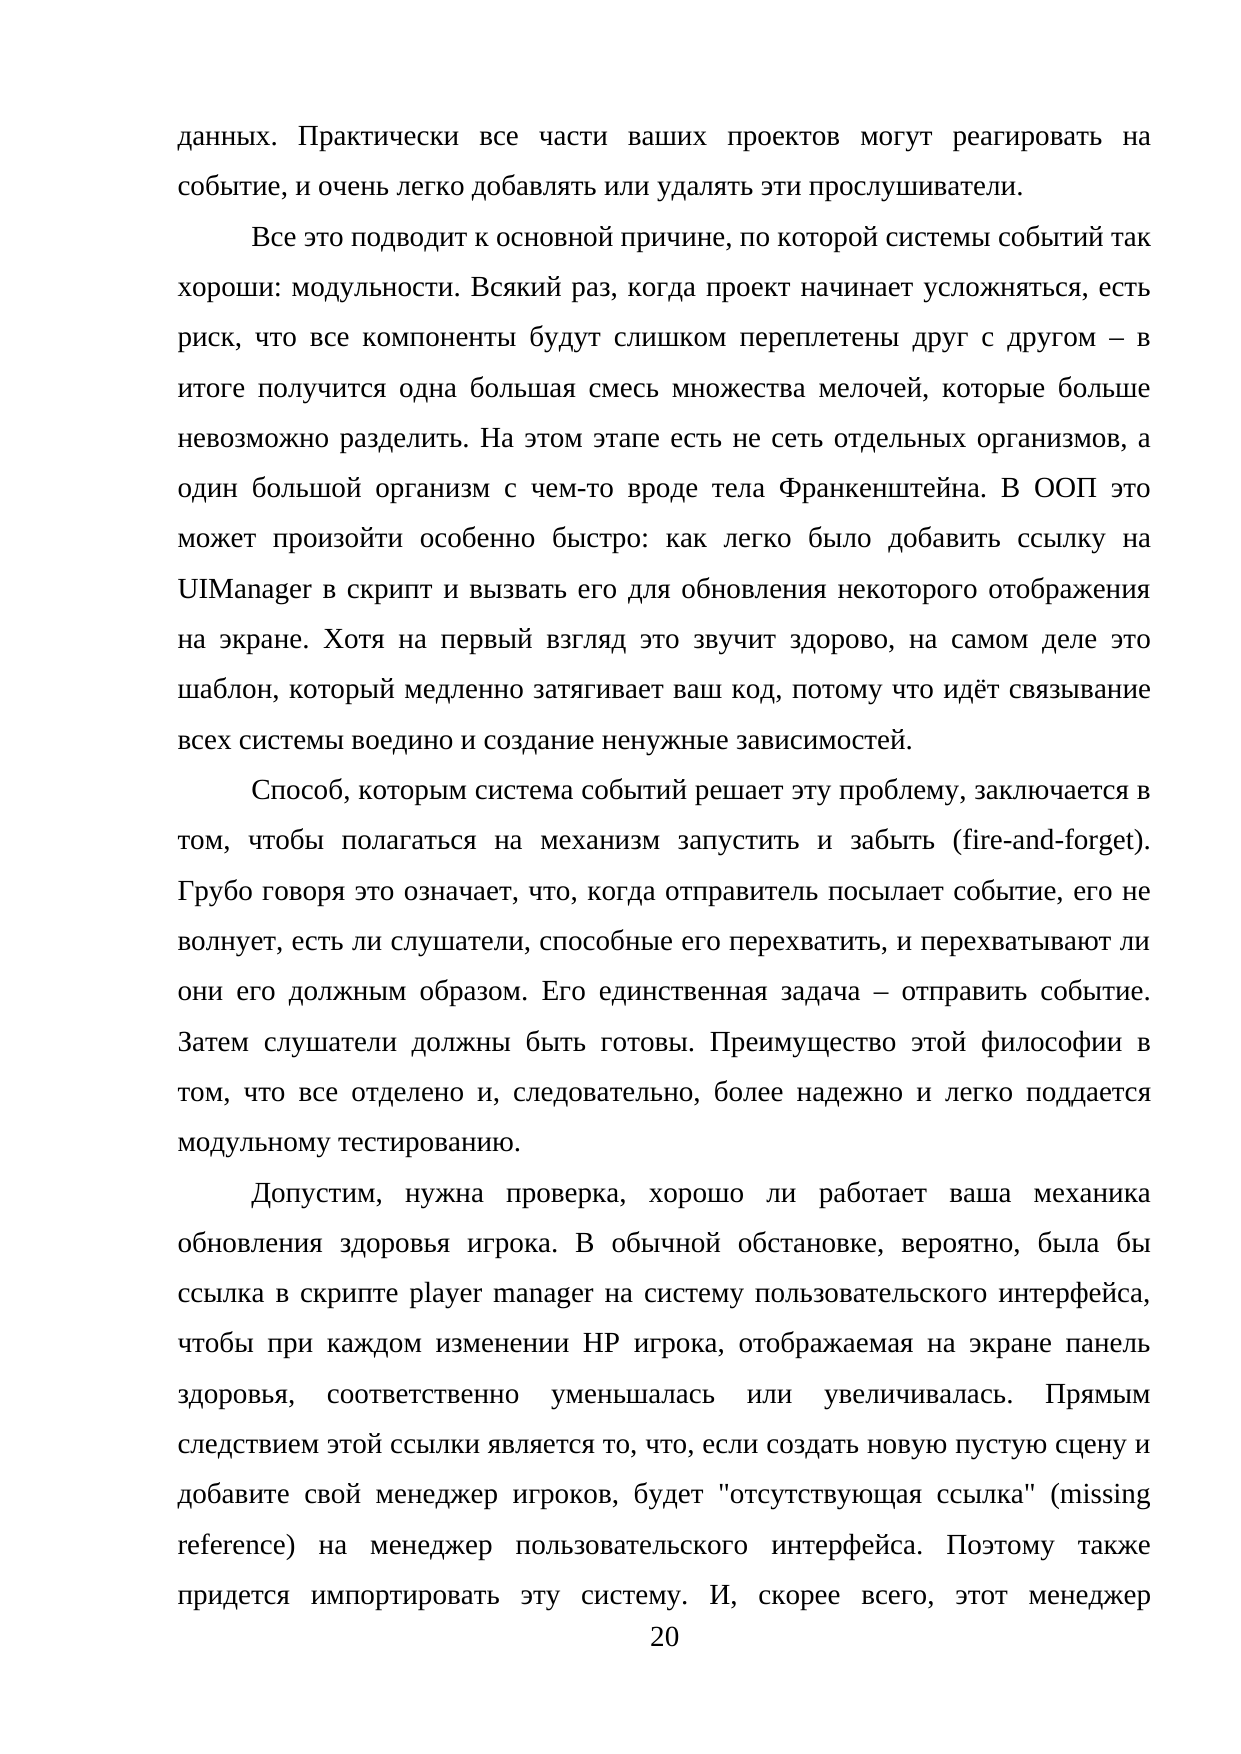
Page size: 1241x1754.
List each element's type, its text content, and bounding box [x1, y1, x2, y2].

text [177, 1175, 1152, 1611]
text Способ, которым система событий решает эту проблему, заключается в том, чтобы полагаться на механизм запустить и забыть (fire-and-forget). Грубо говоря это означает, что, когда отправитель посылает событие, его не волнует, есть ли слушатели, способные его перехватить, и перехватывают ли они его должным образом. Его единственная задача – отправить событие. Затем слушатели должны быть готовы. Преимущество этой философии в том, что все отделено и, следовательно, более надежно и легко поддается модульному тестированию. [177, 772, 1152, 1158]
text Все это подводит к основной причине, по которой системы событий так хороши: модульности. Всякий раз, когда проект начинает усложняться, есть риск, что все компоненты будут слишком переплетены друг с другом – в итоге получится одна большая смесь множества мелочей, которые больше невозможно разделить. На этом этапе есть не сеть отдельных организмов, а один большой организм с чем-то вроде тела Франкенштейна. В ООП это может произойти особенно быстро: как легко было добавить ссылку на UIManager в скрипт и вызвать его для обновления некоторого отображения на экране. Хотя на первый взгляд это звучит здорово, на самом деле это шаблон, который медленно затягивает ваш код, потому что идёт связывание всех системы воедино и создание ненужные зависимостей. [177, 219, 1152, 755]
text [177, 118, 1152, 202]
